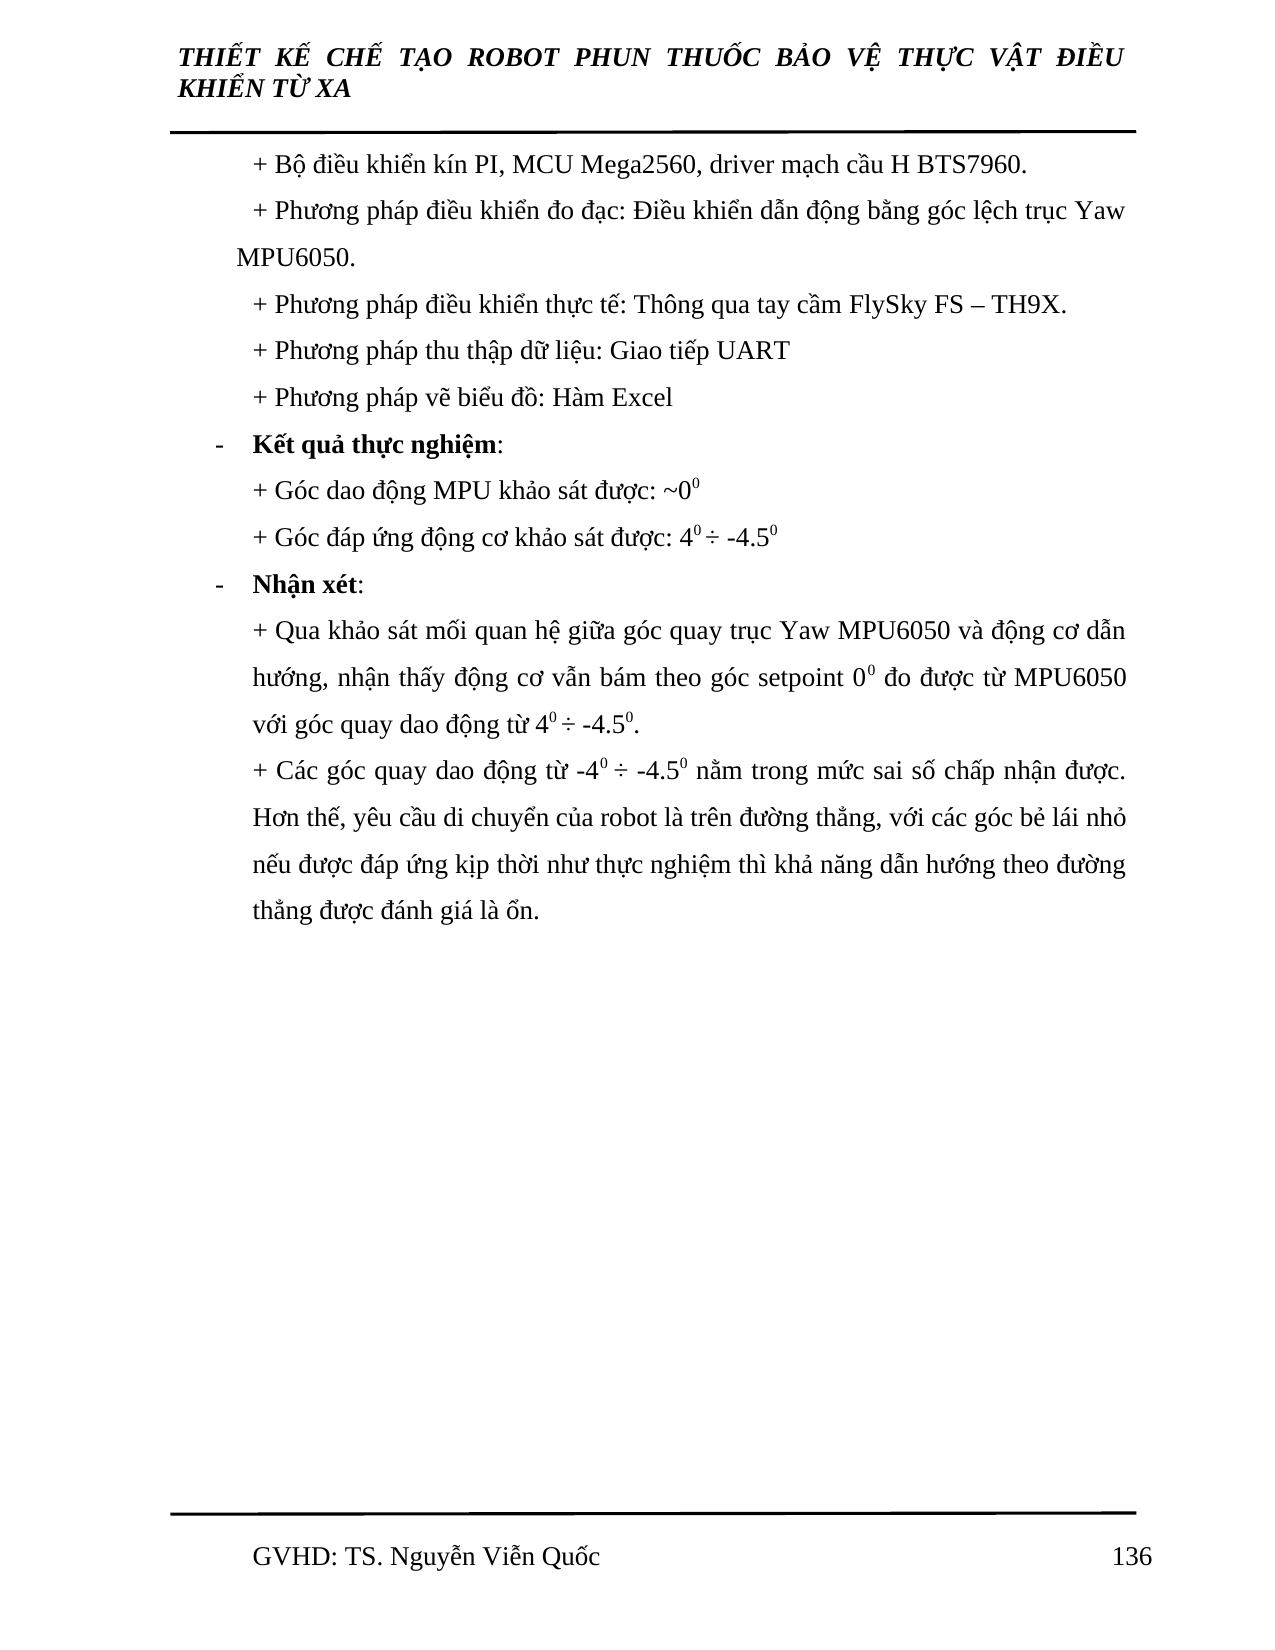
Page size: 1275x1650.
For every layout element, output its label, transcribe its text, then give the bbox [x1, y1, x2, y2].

list + Phương pháp điều khiển đo đạc: Điều khiển dẫn động bằng góc lệch trục Yaw MPU6050. [236, 194, 1127, 272]
list + Các góc quay dao động từ -40 ÷ -4.50 nằm trong mức sai số chấp nhận được. Hơn thế, yêu cầu di chuyển của robot là trên đường thẳng, với các góc bẻ lái nhỏ nếu được đáp ứng kịp thời như thực nghiệm thì khả năng dẫn hướng theo đường thẳng được đánh giá là ổn. [252, 754, 1127, 926]
list + Phương pháp vẽ biểu đồ: Hàm Excel [236, 381, 1127, 412]
list + Góc dao động MPU khảo sát được: ~00 [252, 474, 1127, 506]
list + Bộ điều khiển kín PI, MCU Mega2560, driver mạch cầu H BTS7960. [236, 148, 1127, 179]
list Kết quả thực nghiệm: [215, 428, 1127, 459]
list + Phương pháp điều khiển thực tế: Thông qua tay cầm FlySky FS – TH9X. [236, 288, 1127, 319]
list + Qua khảo sát mối quan hệ giữa góc quay trục Yaw MPU6050 và động cơ dẫn hướng, nhận thấy động cơ vẫn bám theo góc setpoint 00 đo được từ MPU6050 với góc quay dao động từ 40 ÷ -4.50. [252, 614, 1127, 739]
list Nhận xét: [215, 568, 1127, 599]
list + Góc đáp ứng động cơ khảo sát được: 40 ÷ -4.50 [252, 521, 1127, 552]
list + Phương pháp thu thập dữ liệu: Giao tiếp UART [236, 334, 1127, 366]
